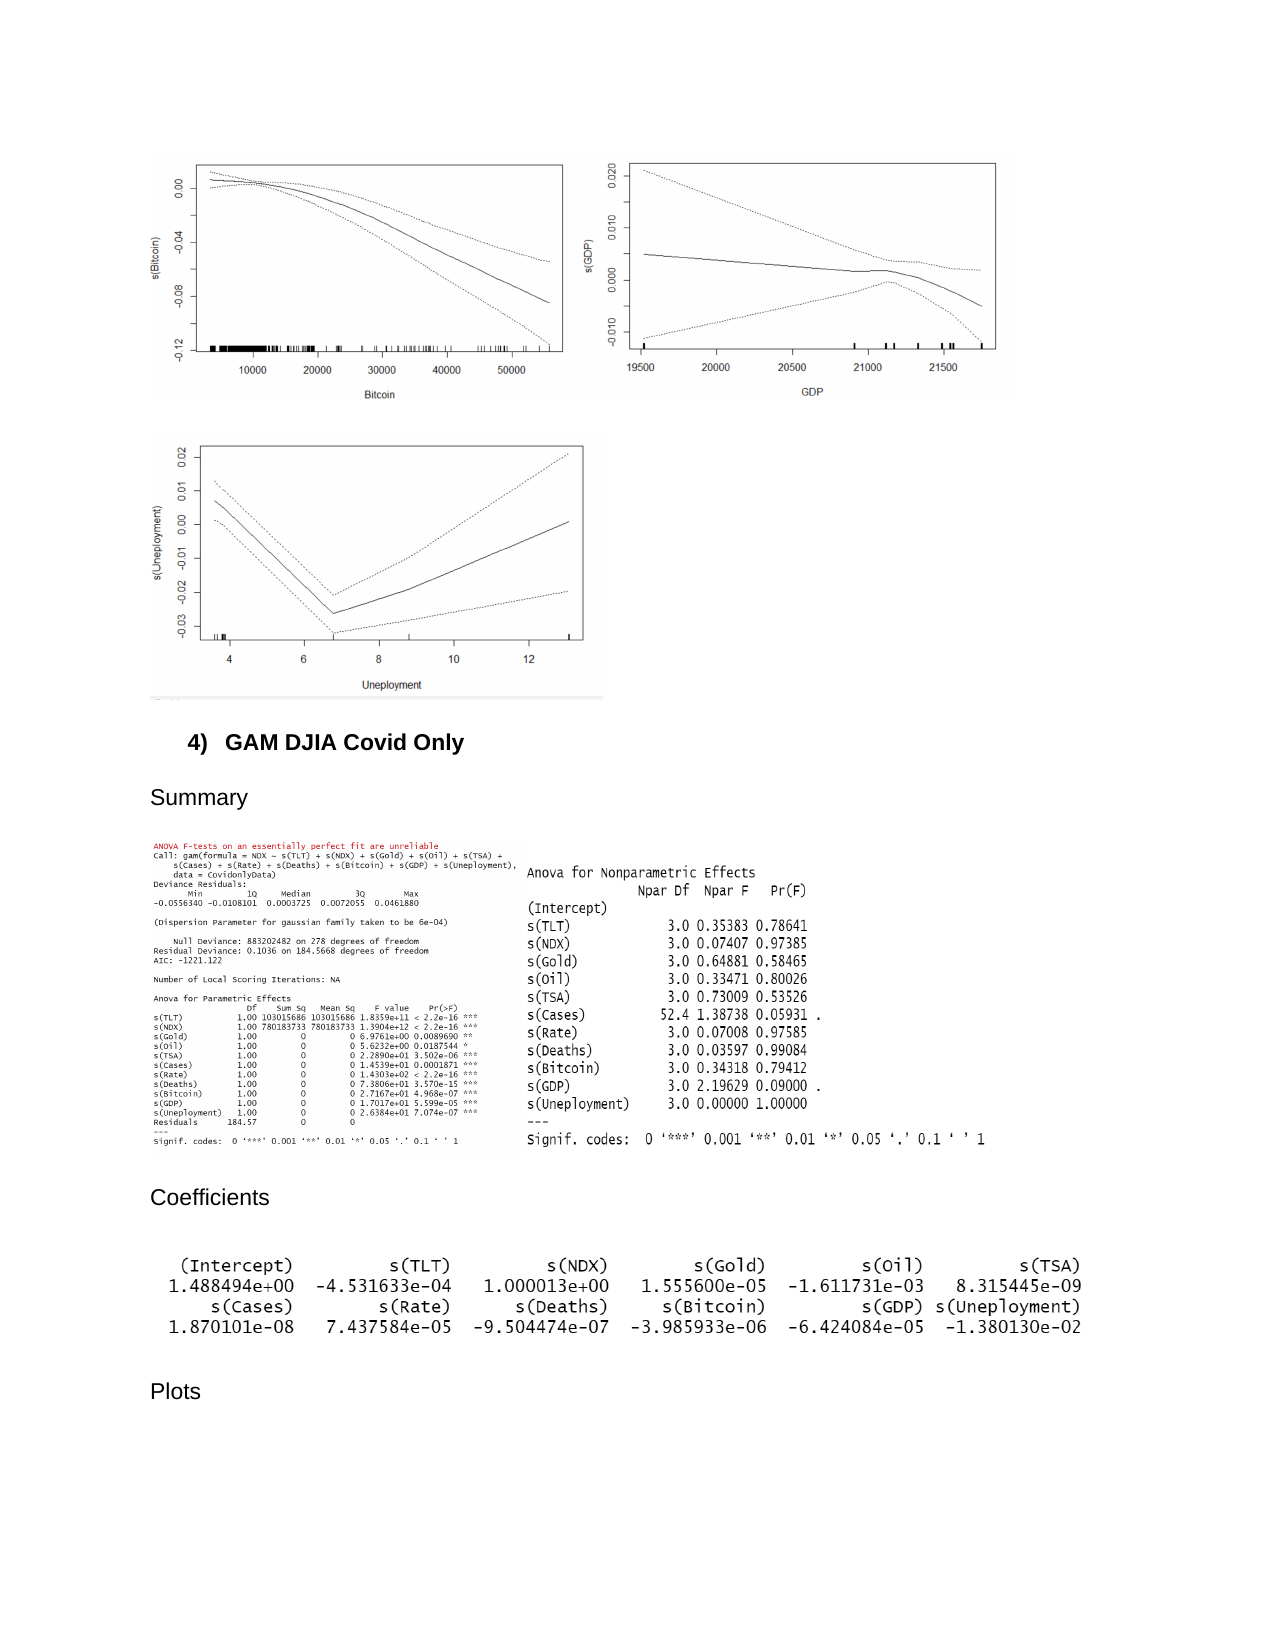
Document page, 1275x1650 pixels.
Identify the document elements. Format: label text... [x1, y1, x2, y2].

picture [150, 838, 1003, 1155]
picture [150, 150, 1015, 402]
text Summary [150, 784, 1125, 810]
picture [150, 1238, 1125, 1350]
picture [150, 430, 604, 700]
list GAM DJIA Covid Only [187, 728, 1125, 755]
text Coefficients [150, 1183, 1125, 1210]
text Plots [150, 1378, 1125, 1404]
